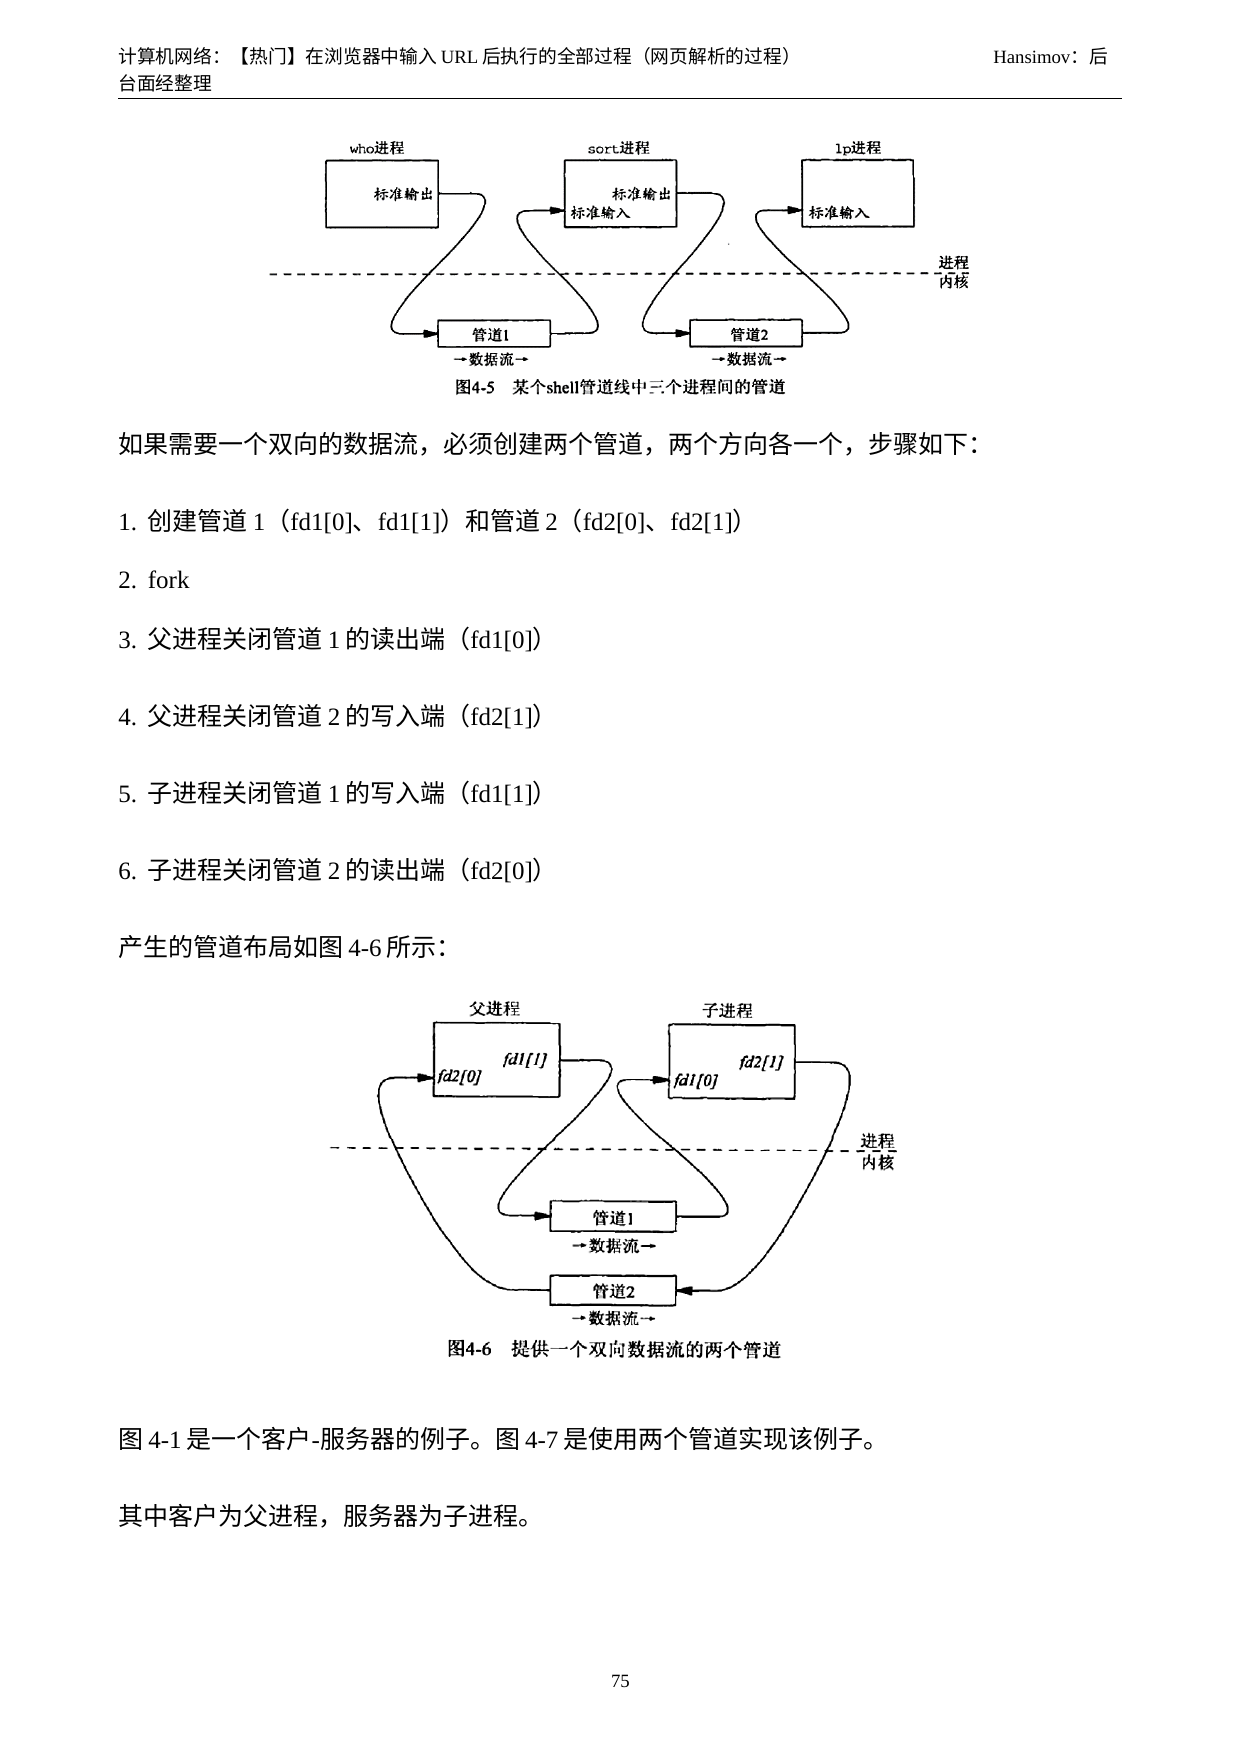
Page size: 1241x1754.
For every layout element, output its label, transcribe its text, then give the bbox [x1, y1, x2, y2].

list 创建管道1（fd1[0]、fd1[1]）和管道2（fd2[0]、fd2[1]） [118, 486, 1122, 554]
list 子进程关闭管道1的写入端（fd1[1]） [118, 758, 1122, 826]
list 子进程关闭管道2的读出端（fd2[0]） [118, 835, 1122, 903]
text 图4-1是一个客户-服务器的例子。图4-7是使用两个管道实现该例子。 [118, 1403, 1122, 1471]
picture [265, 129, 975, 400]
picture [324, 988, 916, 1366]
text 产生的管道布局如图4-6所示： [118, 912, 1122, 980]
list fork [118, 563, 1122, 597]
text 如果需要一个双向的数据流，必须创建两个管道，两个方向各一个，步骤如下： [118, 409, 1122, 477]
text 其中客户为父进程，服务器为子进程。 [118, 1480, 1122, 1548]
list 父进程关闭管道1的读出端（fd1[0]） [118, 604, 1122, 672]
list 父进程关闭管道2的写入端（fd2[1]） [118, 681, 1122, 749]
